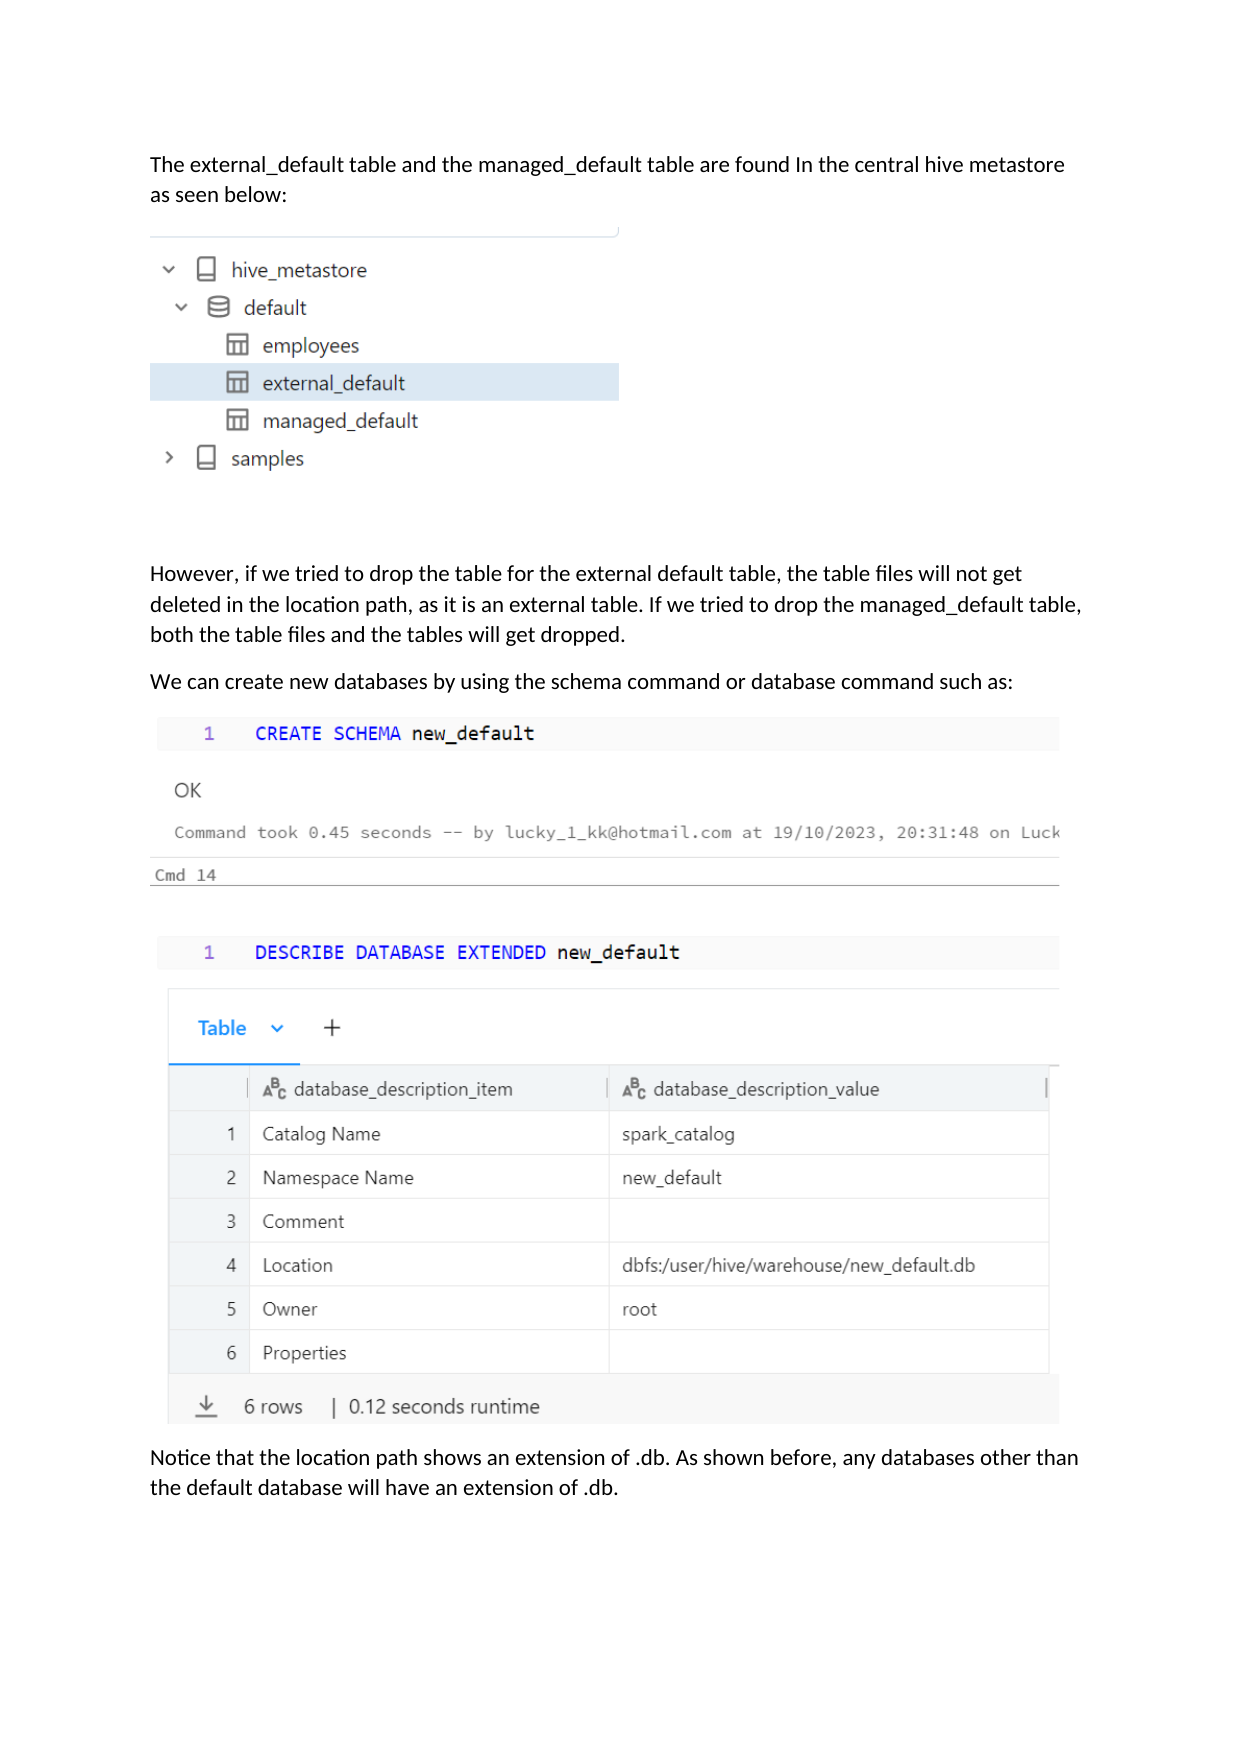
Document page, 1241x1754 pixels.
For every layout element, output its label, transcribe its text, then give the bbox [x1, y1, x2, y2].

text Notice that the location path shows an extension of .db. As shown before, any databases other than the default database will have an extension of .db. [150, 1443, 1090, 1501]
picture [150, 227, 620, 541]
text We can create new databases by using the schema command or database command such as: [150, 667, 1090, 695]
picture [150, 713, 1060, 1424]
text The external_default table and the managed_default table are found In the central hive metastore as seen below: [150, 150, 1090, 208]
text However, if we tried to drop the table for the external default table, the table files will not get deleted in the location path, as it is an external table. If we tried to drop the managed_default table, both the table files and the tables will get dropped. [150, 559, 1090, 648]
